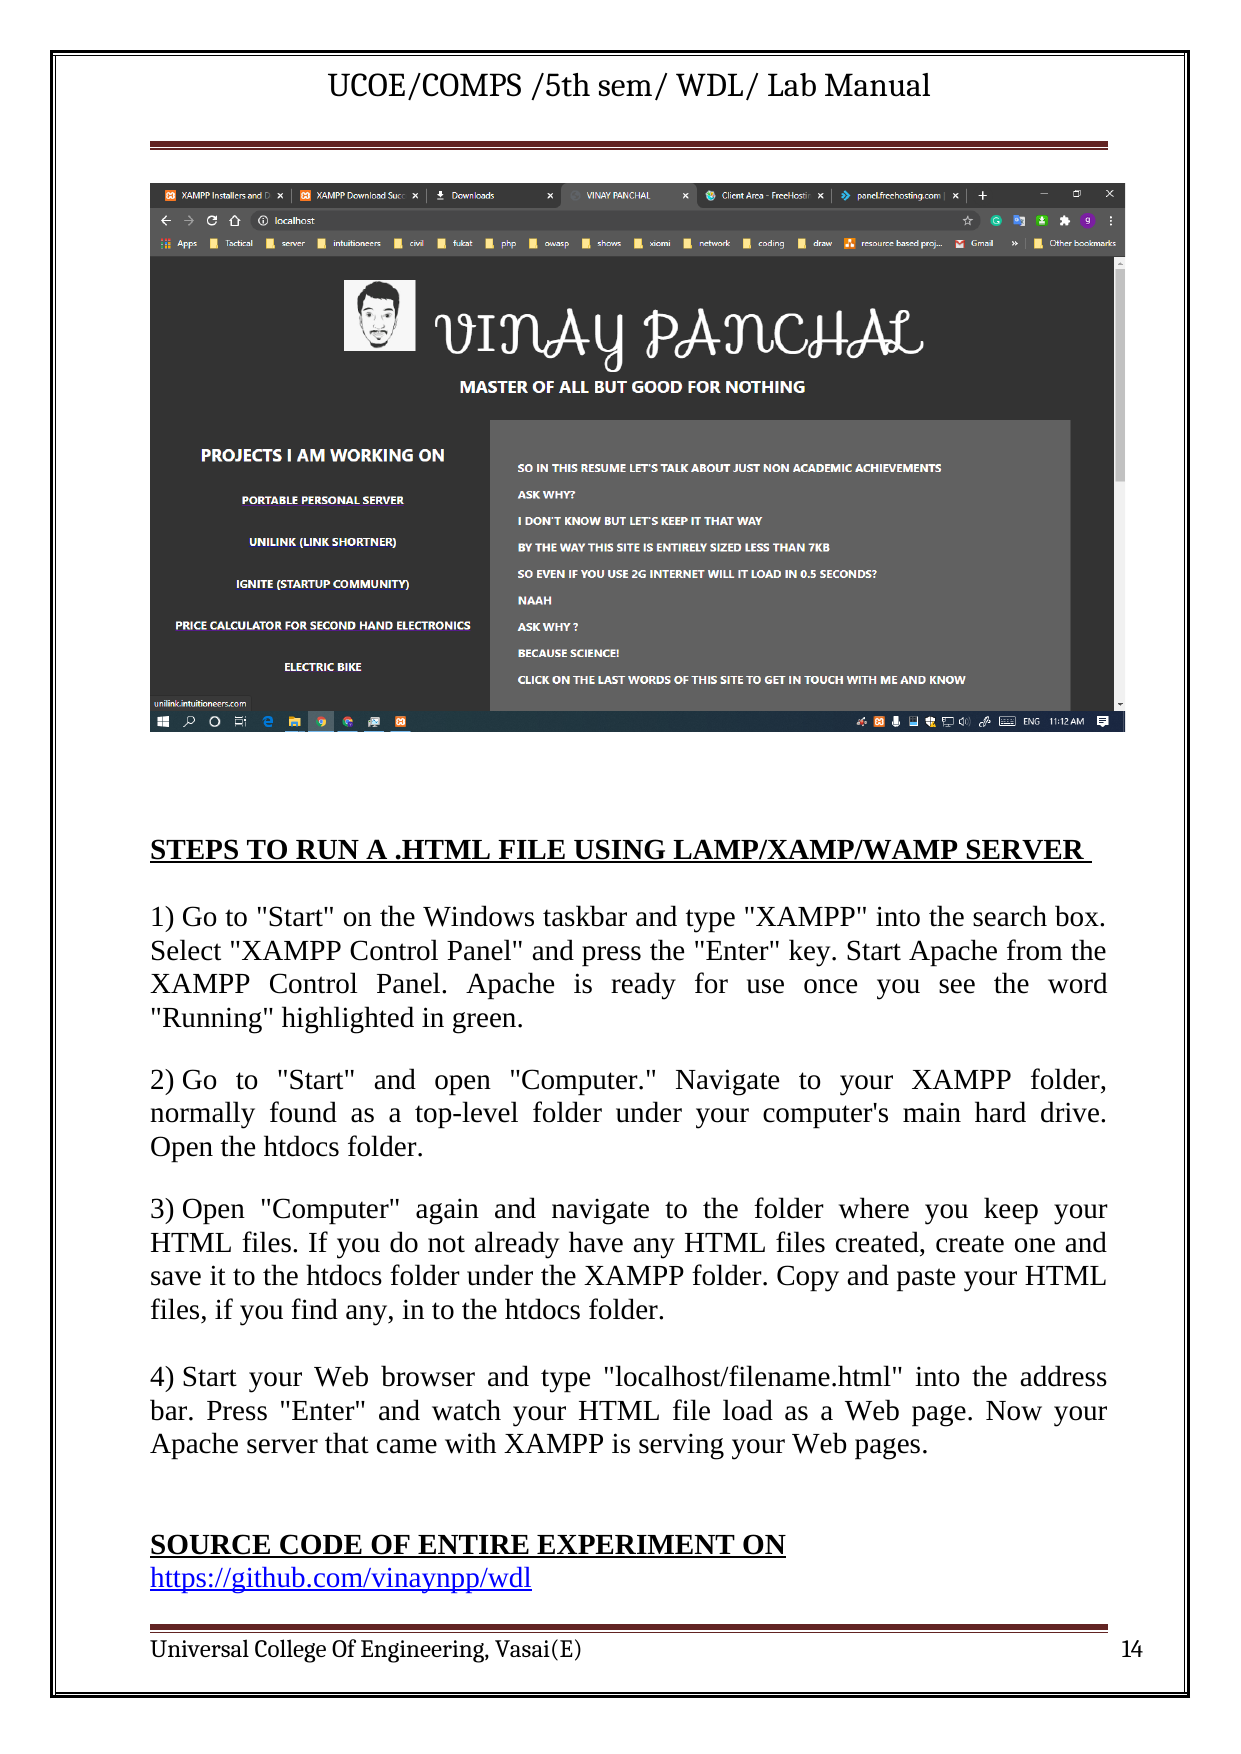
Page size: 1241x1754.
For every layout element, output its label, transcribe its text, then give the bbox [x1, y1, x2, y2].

text SOURCE CODE OF ENTIRE EXPERIMENT ON [150, 1527, 1108, 1560]
picture [150, 183, 1125, 732]
text https://github.com/vinaynpp/wdl [150, 1560, 1108, 1594]
list Go to "Start" and open "Computer." Navigate to your XAMPP folder, normally found as a top-level folder under your computer's main hard drive. Open the htdocs folder. [150, 1062, 1108, 1163]
list Start your Web browser and type "localhost/filename.html" into the address bar. Press "Enter" and watch your HTML file load as a Web page. Now your Apache server that came with XAMPP is serving your Web pages. [150, 1359, 1108, 1460]
list Go to "Start" on the Windows taskbar and type "XAMPP" into the search box. Select "XAMPP Control Panel" and press the "Enter" key. Start Apache from the XAMPP Control Panel. Apache is ready for use once you see the word "Running" highlighted in green. [150, 899, 1108, 1033]
list Open "Computer" again and navigate to the folder where you keep your HTML files. If you do not already have any HTML files created, create one and save it to the htdocs folder under the XAMPP folder. Copy and paste your HTML files, if you find any, in to the htdocs folder. [150, 1191, 1108, 1326]
text STEPS TO RUN A .HTML FILE USING LAMP/XAMP/WAMP SERVER [150, 832, 1108, 866]
